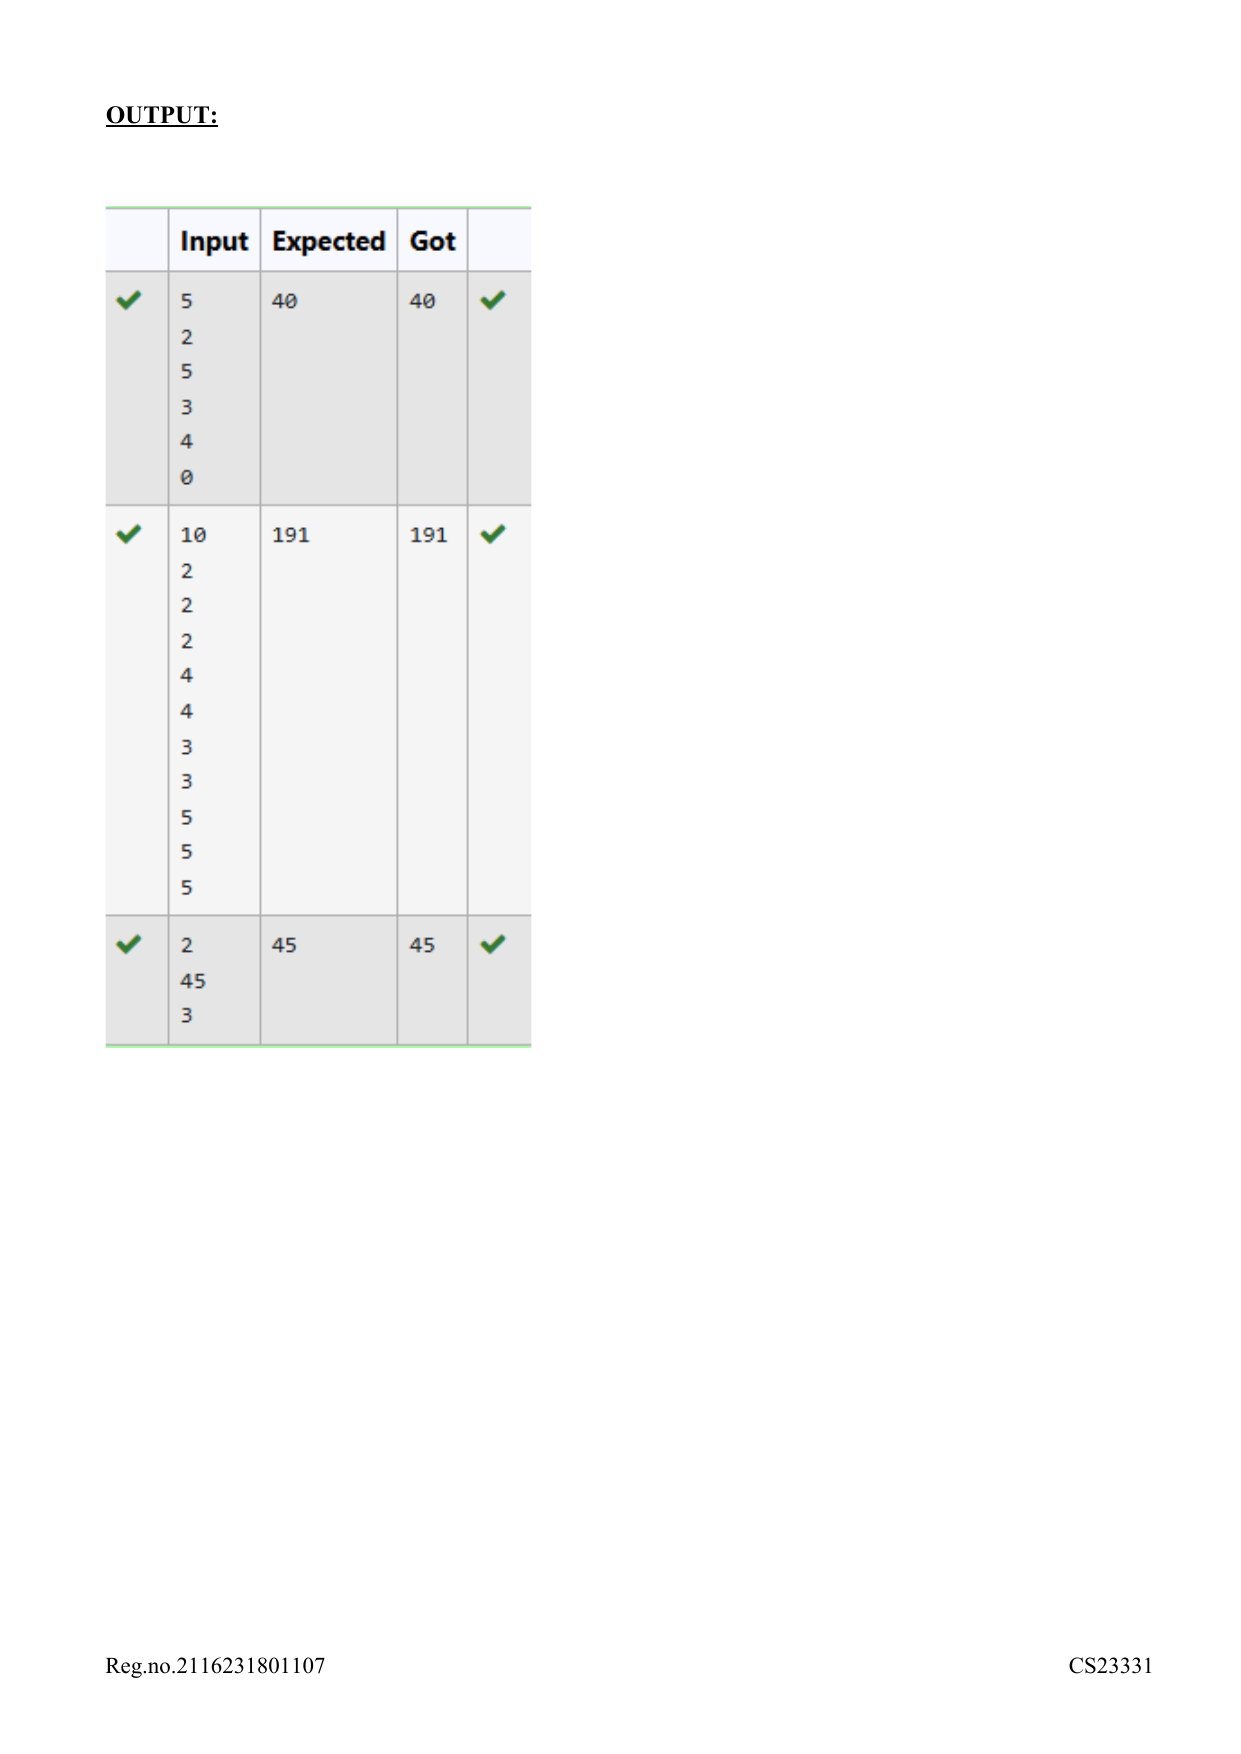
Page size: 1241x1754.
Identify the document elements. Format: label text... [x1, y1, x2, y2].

picture [105, 206, 532, 1048]
text OUTPUT: [106, 101, 1155, 129]
